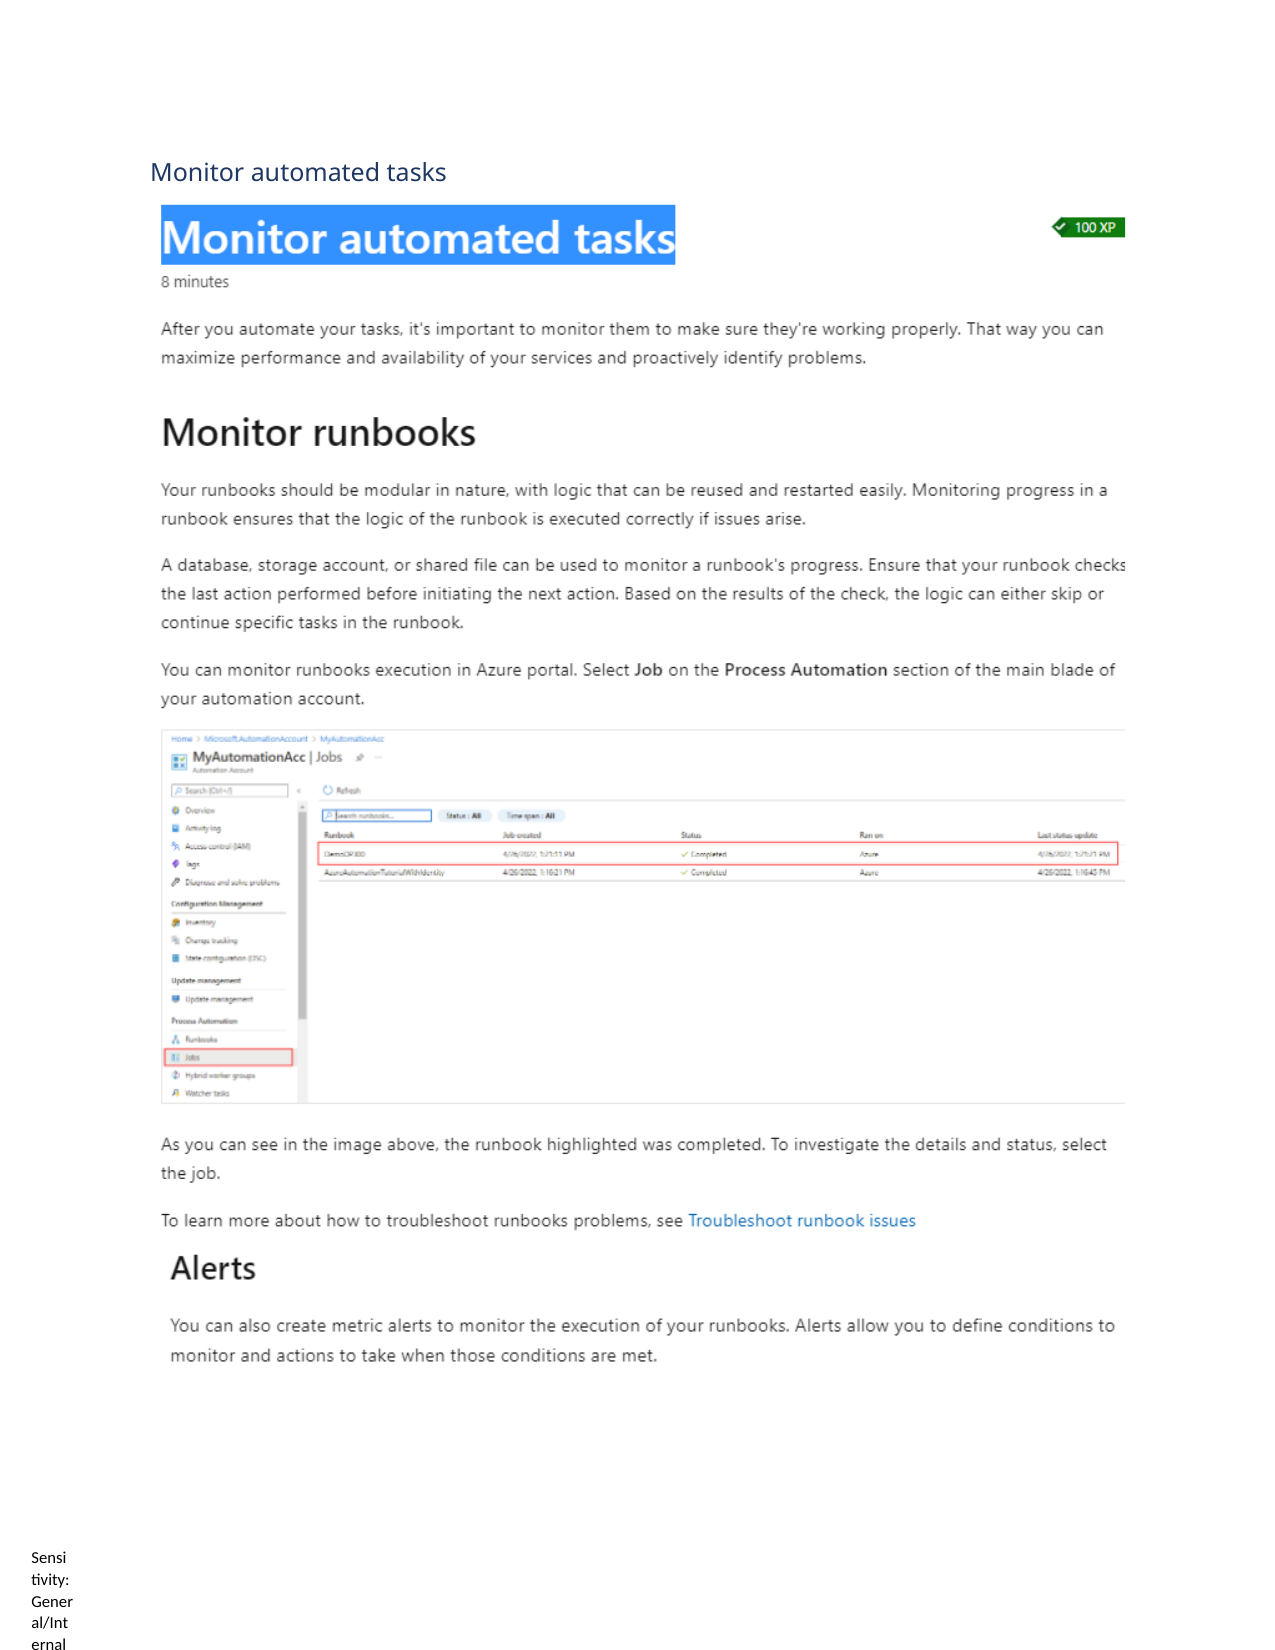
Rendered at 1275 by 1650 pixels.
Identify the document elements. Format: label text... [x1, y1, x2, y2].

picture [150, 1238, 1125, 1376]
picture [150, 191, 1125, 1234]
subtitle U6. Monitor automated tasks [150, 154, 1125, 188]
